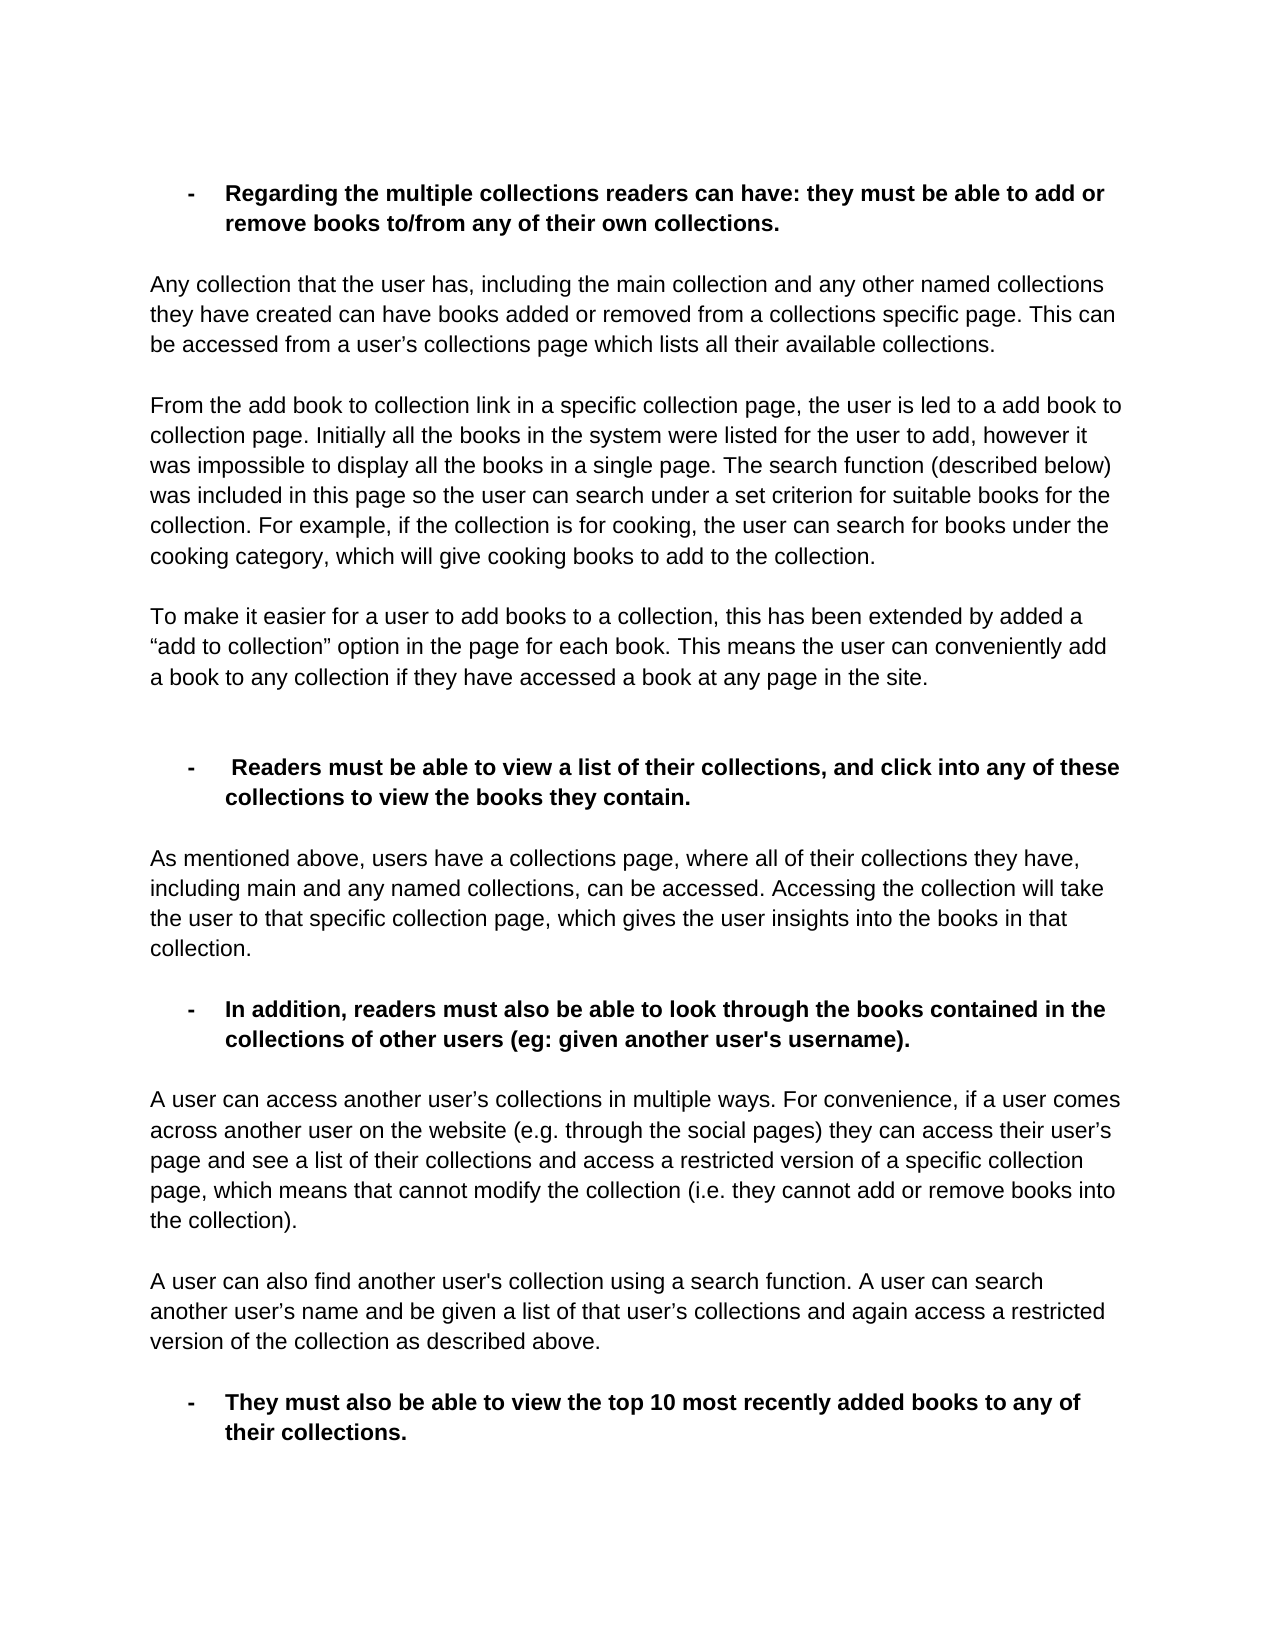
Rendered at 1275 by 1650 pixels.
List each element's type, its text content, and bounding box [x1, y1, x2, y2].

list They must also be able to view the top 10 most recently added books to any of their collections. [187, 1388, 1125, 1445]
list Readers must be able to view a list of their collections, and click into any of these collections to view the books they contain. [187, 754, 1125, 811]
text From the add book to collection link in a specific collection page, the user is led to a add book to collection page. Initially all the books in the system were listed for the user to add, however it was impossible to display all the books in a single page. The search function (described below) was included in this page so the user can search under a set criterion for suitable books for the collection. For example, if the collection is for cooking, the user can search for books under the cooking category, which will give cooking books to add to the collection. [150, 392, 1125, 569]
list In addition, readers must also be able to look through the books contained in the collections of other users (eg: given another user's username). [187, 996, 1125, 1052]
text As mentioned above, users have a collections page, where all of their collections they have, including main and any named collections, can be accessed. Accessing the collection will take the user to that specific collection page, which gives the user insights into the books in that collection. [150, 845, 1125, 962]
text To make it easier for a user to add books to a collection, this has been extended by added a “add to collection” option in the page for each book. This means the user can conveniently add a book to any collection if they have accessed a book at any page in the site. [150, 603, 1125, 690]
list Regarding the multiple collections readers can have: they must be able to add or remove books to/from any of their own collections. [187, 180, 1125, 237]
text Any collection that the user has, including the main collection and any other named collections they have created can have books added or removed from a collections specific page. This can be accessed from a user’s collections page which lists all their available collections. [150, 271, 1125, 358]
text A user can access another user’s collections in multiple ways. For convenience, if a user comes across another user on the website (e.g. through the social pages) they can access their user’s page and see a list of their collections and access a restricted version of a specific collection page, which means that cannot modify the collection (i.e. they cannot add or remove books into the collection). [150, 1086, 1125, 1234]
text A user can also find another user's collection using a search function. A user can search another user’s name and be given a list of that user’s collections and again access a restricted version of the collection as described above. [150, 1268, 1125, 1354]
